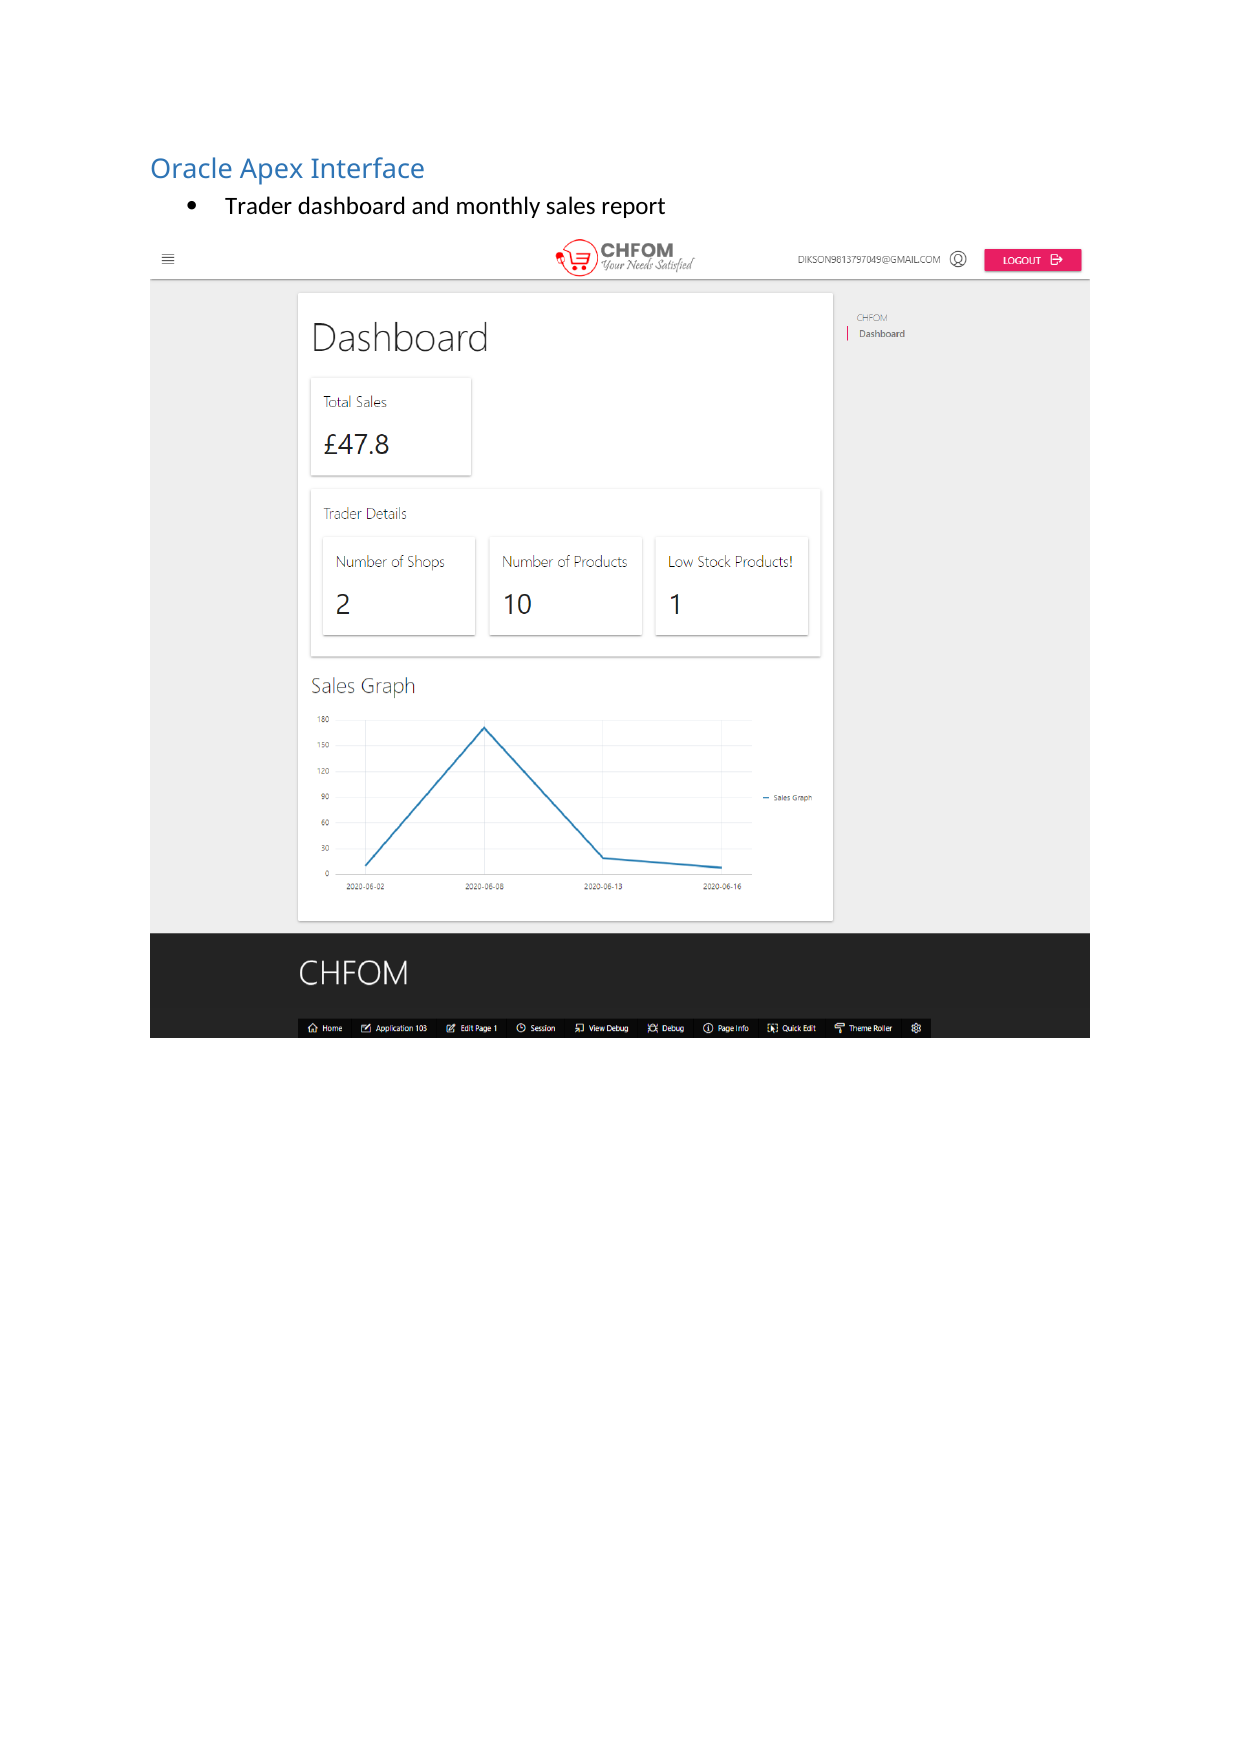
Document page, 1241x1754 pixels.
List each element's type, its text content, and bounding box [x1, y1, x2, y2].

picture [150, 239, 1090, 1038]
subtitle Oracle Apex Interface [150, 150, 1090, 187]
list Trader dashboard and monthly sales report [187, 190, 1090, 220]
